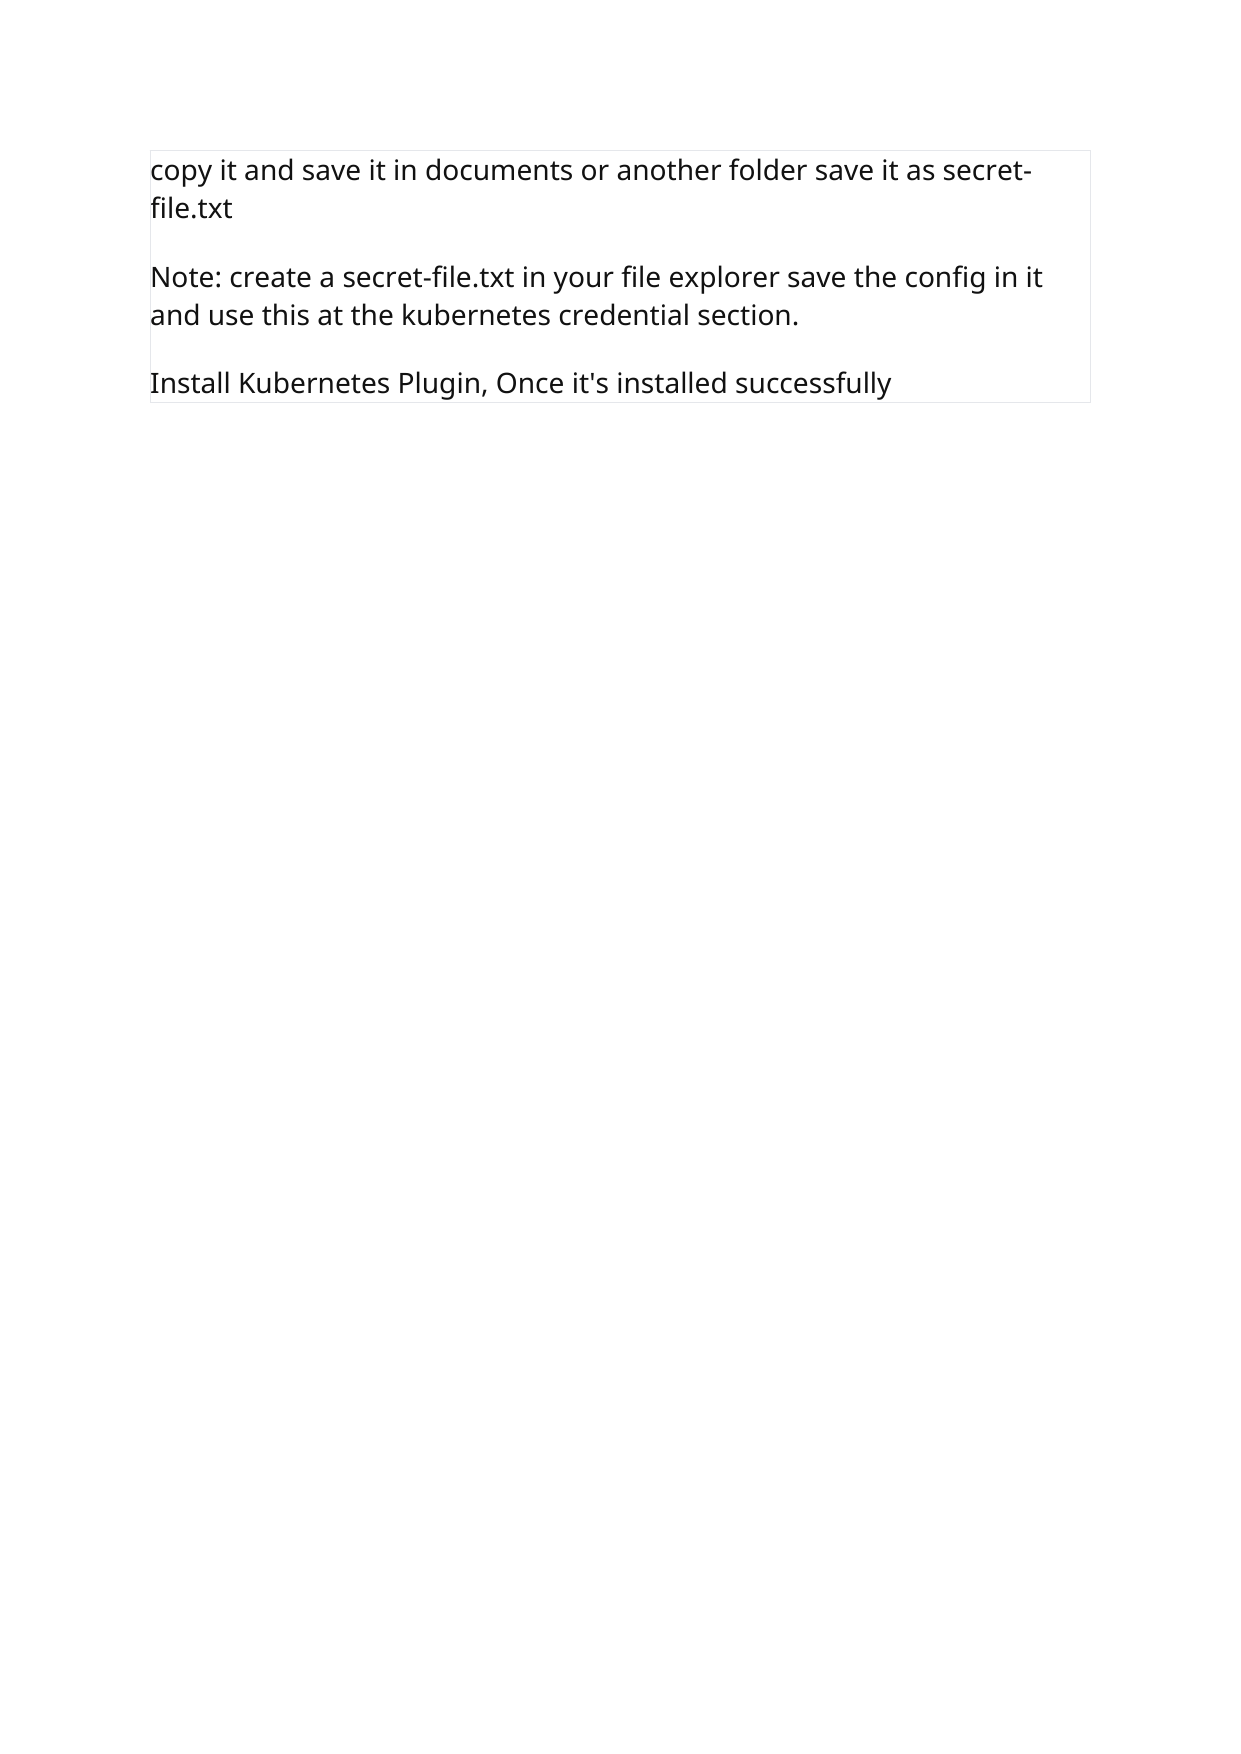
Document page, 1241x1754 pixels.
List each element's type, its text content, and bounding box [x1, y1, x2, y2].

text copy it and save it in documents or another folder save it as secret-file.txt [151, 151, 1090, 227]
text Note: create a secret-file.txt in your file explorer save the config in it and use this at the kubernetes credential section. [151, 257, 1090, 334]
text Install Kubernetes Plugin, Once it's installed successfully [151, 363, 1090, 402]
